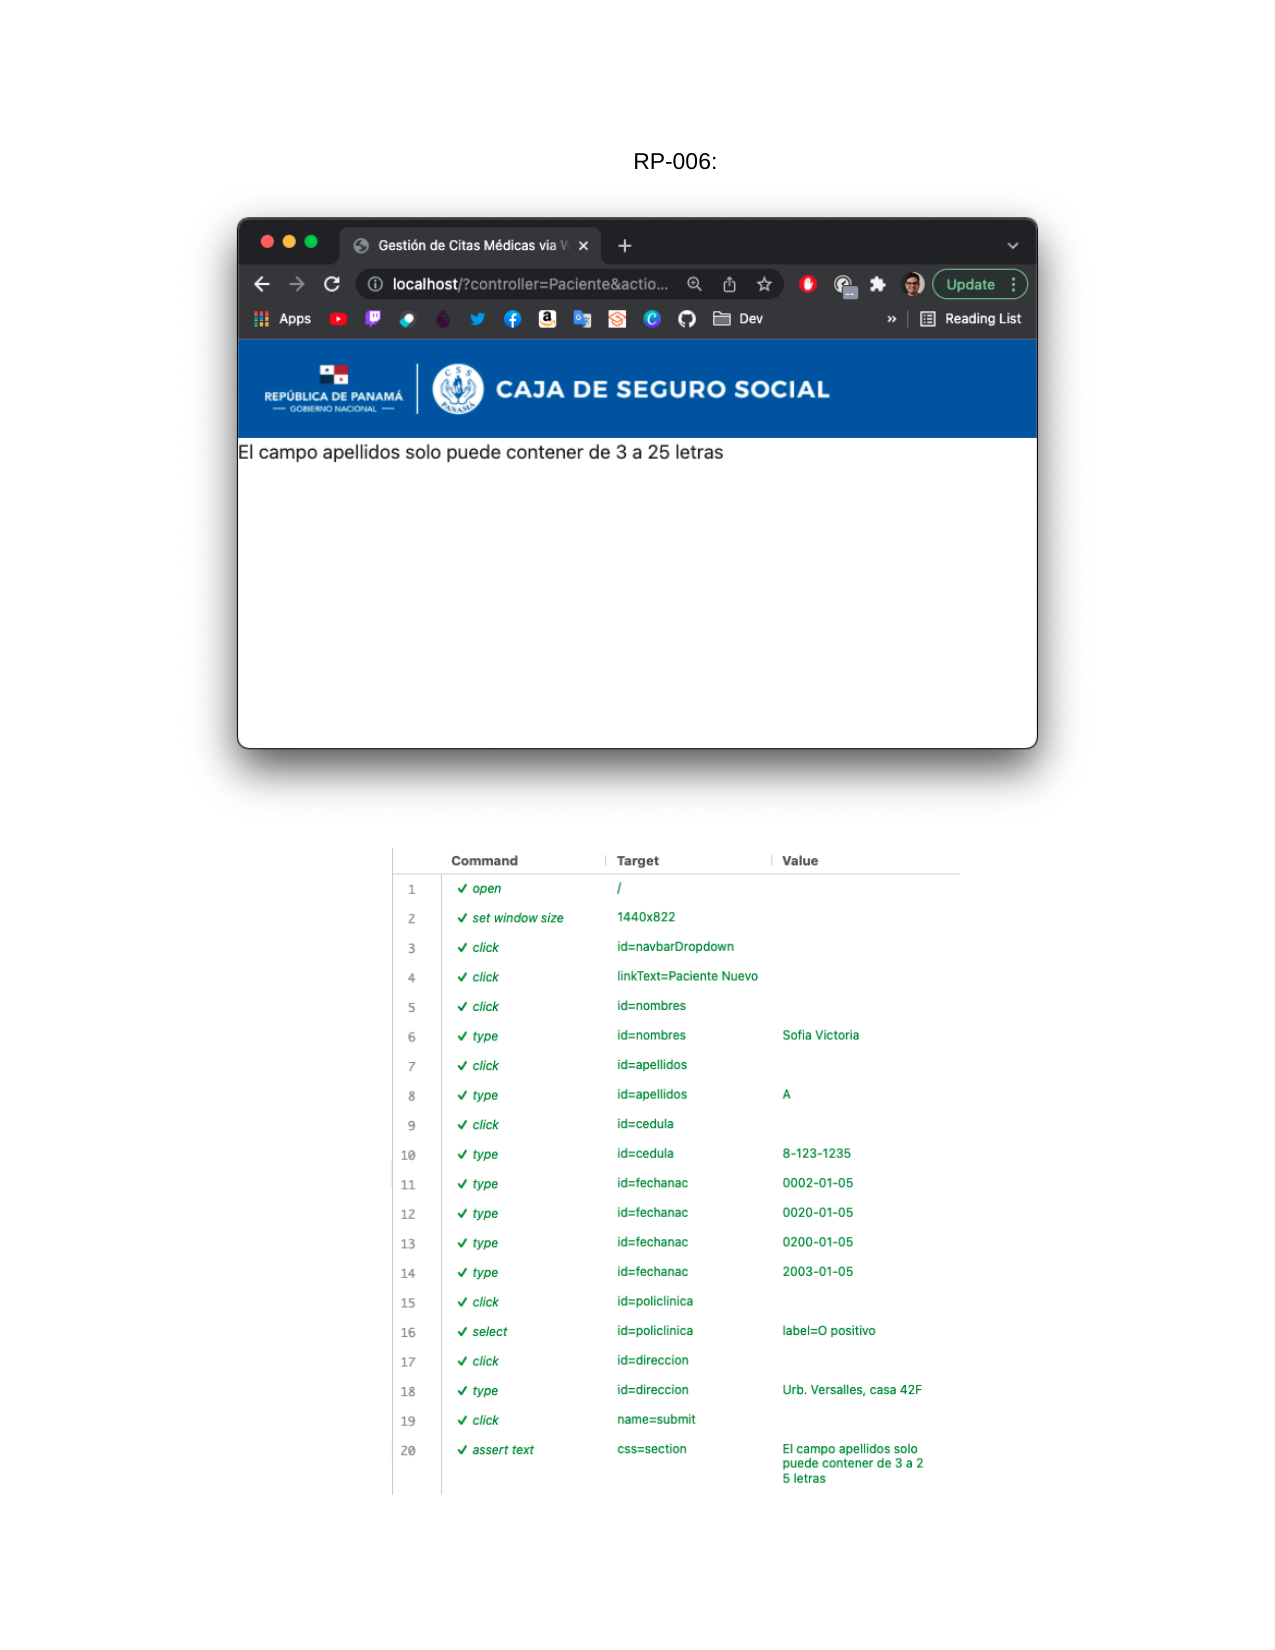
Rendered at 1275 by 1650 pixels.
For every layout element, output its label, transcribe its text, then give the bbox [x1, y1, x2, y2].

picture [177, 177, 1098, 829]
picture [390, 848, 960, 1495]
text RP-006: [177, 148, 1098, 177]
